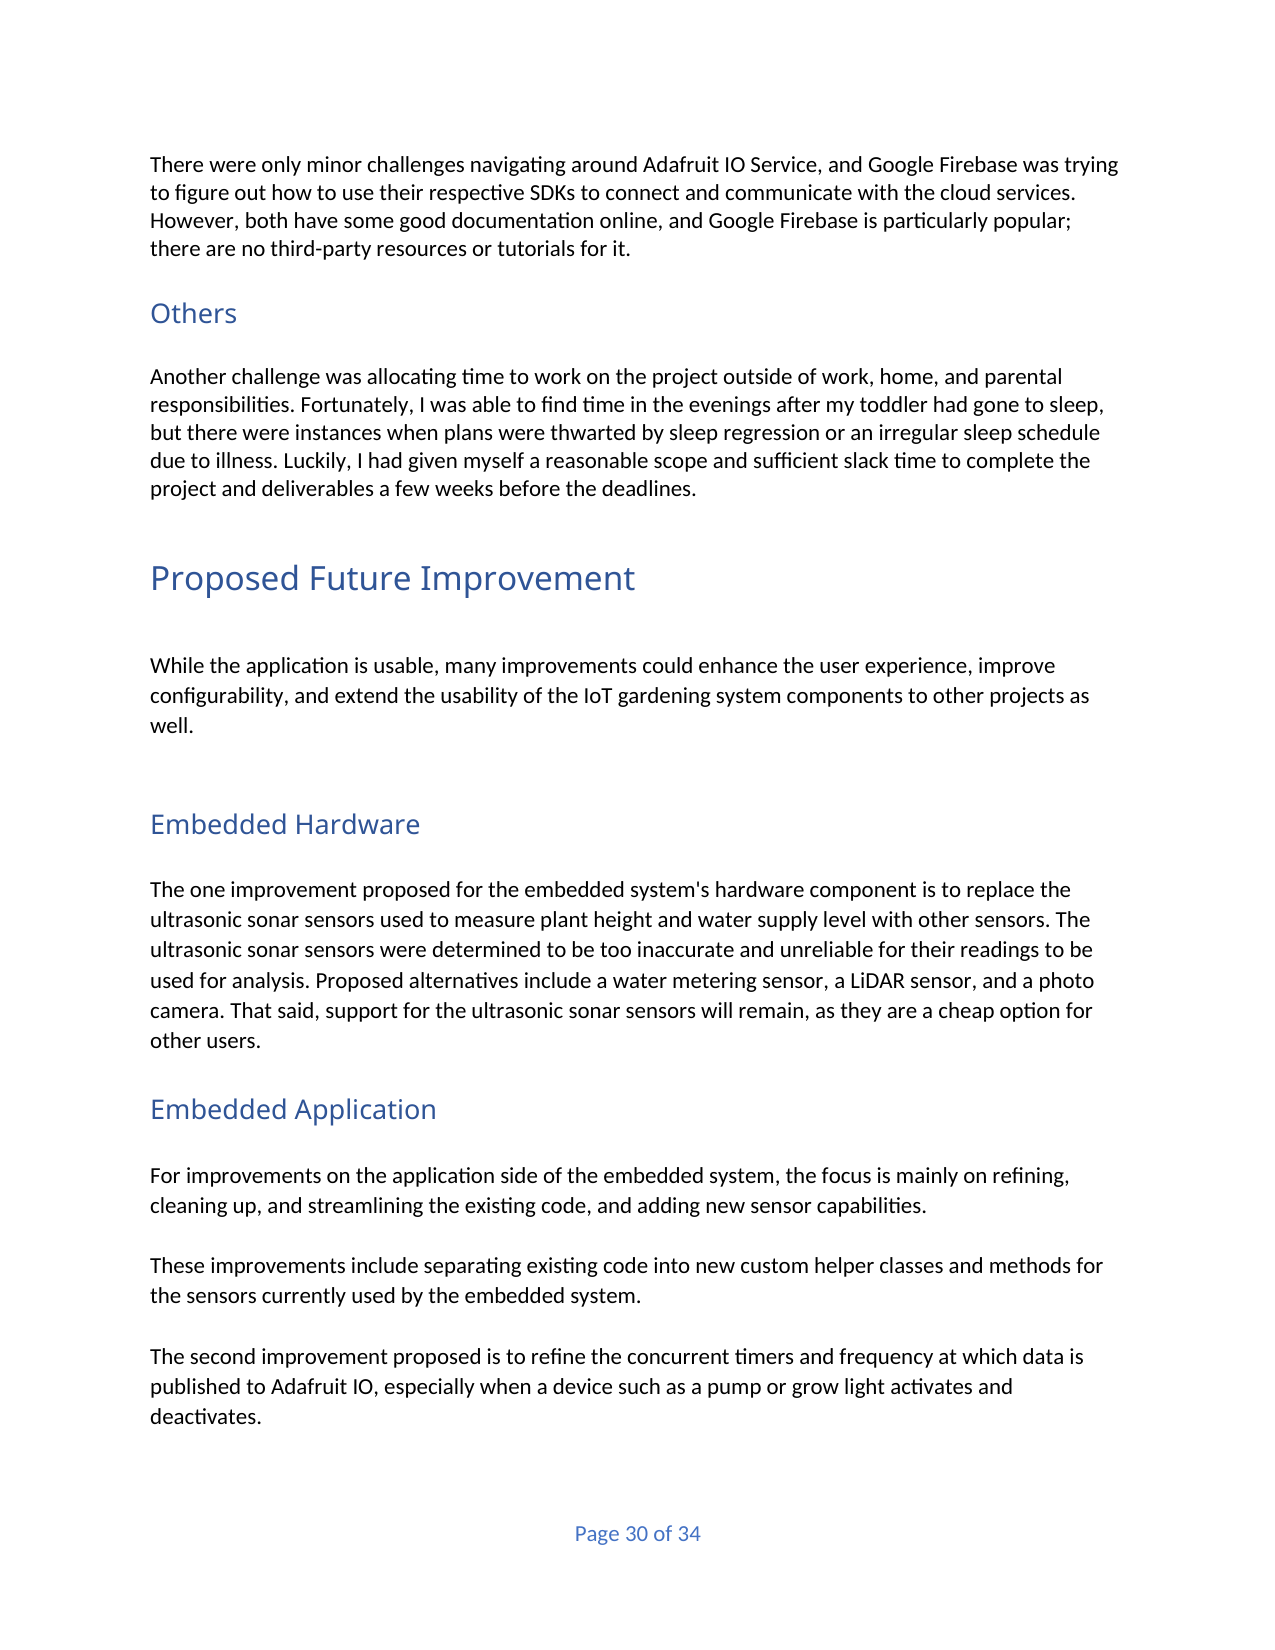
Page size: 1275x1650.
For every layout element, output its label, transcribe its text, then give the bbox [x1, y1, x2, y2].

subtitle Proposed Future Improvement [150, 555, 1125, 601]
subtitle Embedded Application [150, 1091, 1125, 1128]
subtitle Others [150, 294, 1125, 331]
text Another challenge was allocating time to work on the project outside of work, home, and parental responsibilities. Fortunately, I was able to find time in the evenings after my toddler had gone to sleep, but there were instances when plans were thwarted by sleep regression or an irregular sleep schedule due to illness. Luckily, I had given myself a reasonable scope and sufficient slack time to complete the project and deliverables a few weeks before the deadlines. [150, 362, 1125, 502]
text These improvements include separating existing code into new custom helper classes and methods for the sensors currently used by the embedded system. [150, 1251, 1125, 1310]
text There were only minor challenges navigating around Adafruit IO Service, and Google Firebase was trying to figure out how to use their respective SDKs to connect and communicate with the cloud services. However, both have some good documentation online, and Google Firebase is particularly popular; there are no third-party resources or tutorials for it. [150, 150, 1125, 262]
text While the application is usable, many improvements could enhance the user experience, improve configurability, and extend the usability of the IoT gardening system components to other projects as well. [150, 651, 1125, 739]
text The one improvement proposed for the embedded system's hardware component is to replace the ultrasonic sonar sensors used to measure plant height and water supply level with other sensors. The ultrasonic sonar sensors were determined to be too inaccurate and unreliable for their readings to be used for analysis. Proposed alternatives include a water metering sensor, a LiDAR sensor, and a photo camera. That said, support for the ultrasonic sonar sensors will remain, as they are a cheap option for other users. [150, 875, 1125, 1054]
subtitle Embedded Hardware [150, 805, 1125, 842]
text The second improvement proposed is to refine the concurrent timers and frequency at which data is published to Adafruit IO, especially when a device such as a pump or grow light activates and deactivates. [150, 1342, 1125, 1431]
text For improvements on the application side of the embedded system, the focus is mainly on refining, cleaning up, and streamlining the existing code, and adding new sensor capabilities. [150, 1161, 1125, 1219]
